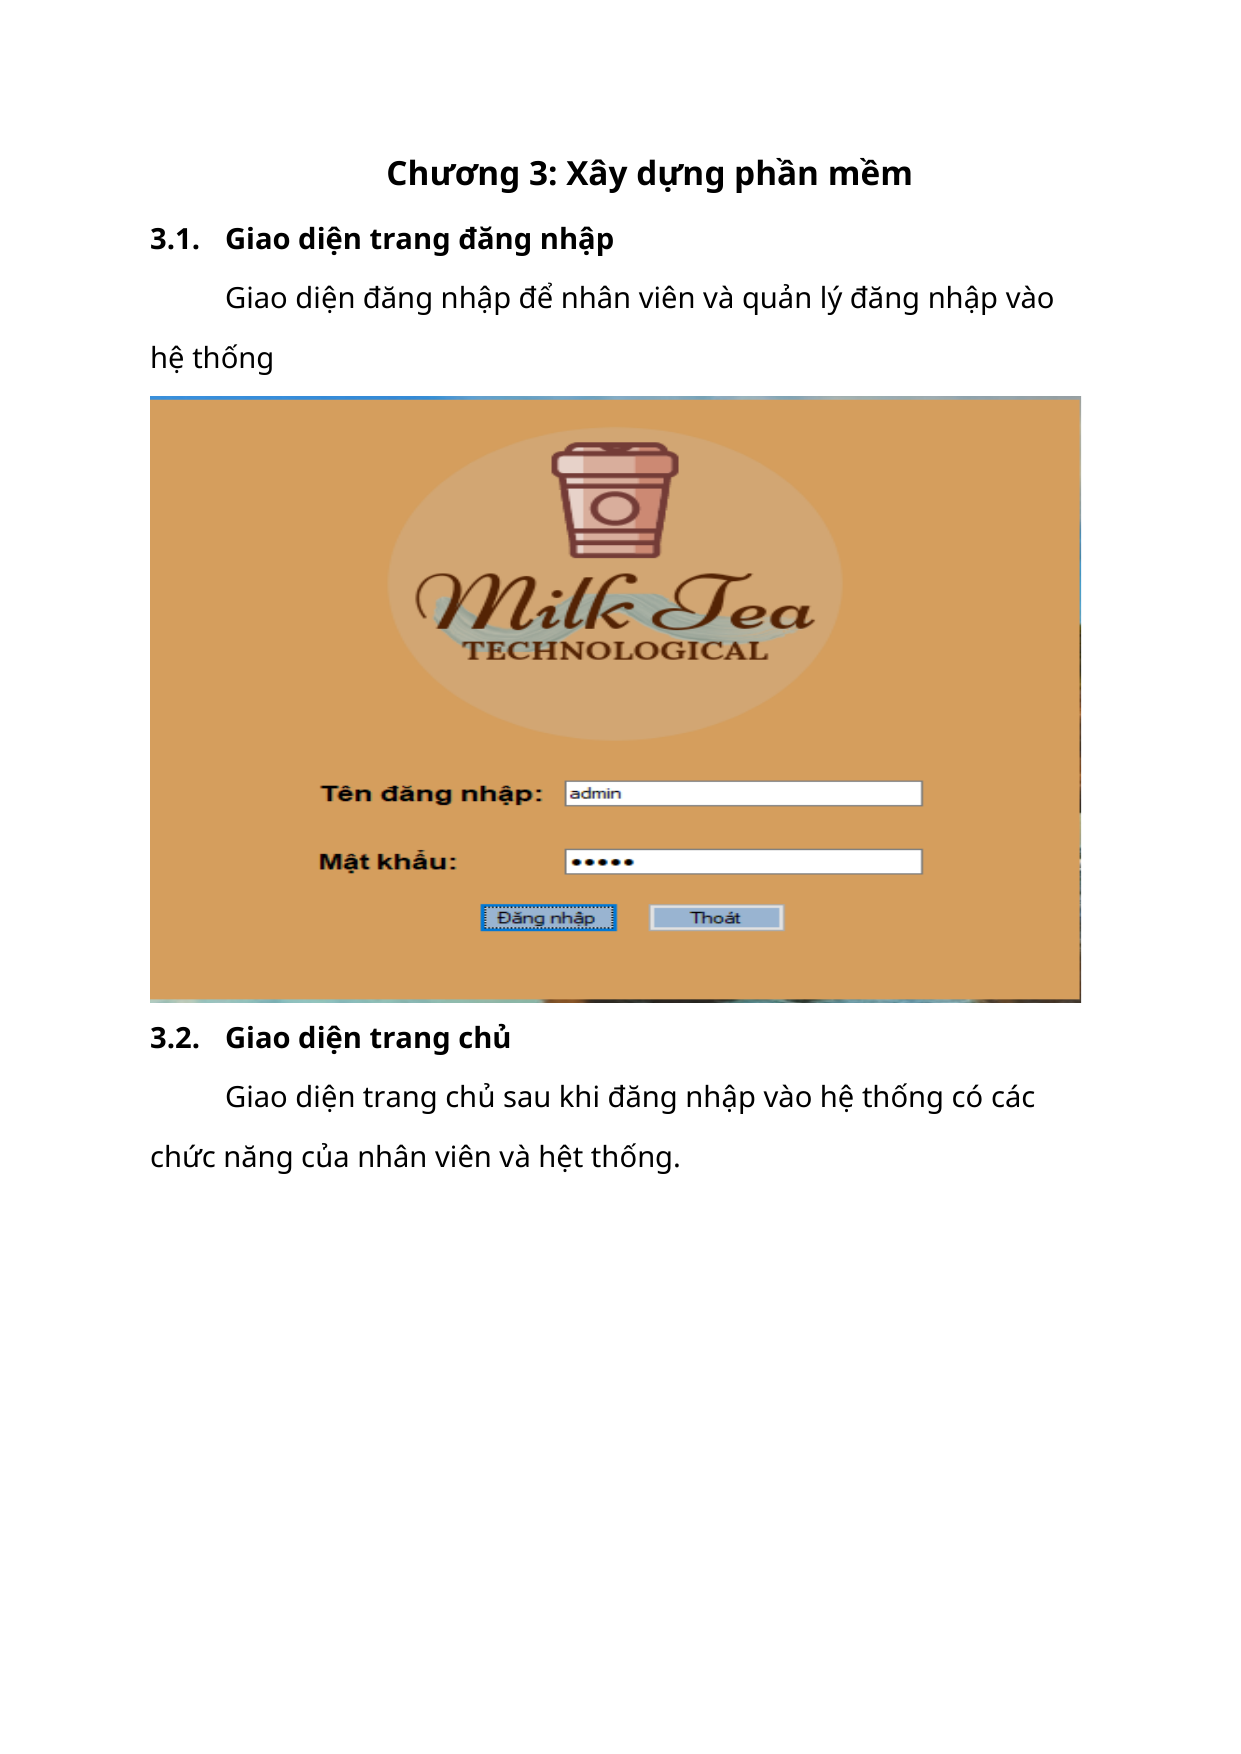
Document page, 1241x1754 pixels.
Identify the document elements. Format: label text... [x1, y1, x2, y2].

picture [150, 396, 1082, 1003]
list Giao diện đăng nhập để nhân viên và quản lý đăng nhập vào hệ thống [150, 278, 1090, 377]
subtitle Chương 3: Xây dựng phần mềm [386, 150, 1134, 195]
list Giao diện trang chủ sau khi đăng nhập vào hệ thống có các chức năng của nhân viên và hệt thống. [150, 1077, 1090, 1176]
list Giao diện trang chủ [150, 1017, 1090, 1057]
list Giao diện trang đăng nhập [150, 218, 1090, 258]
